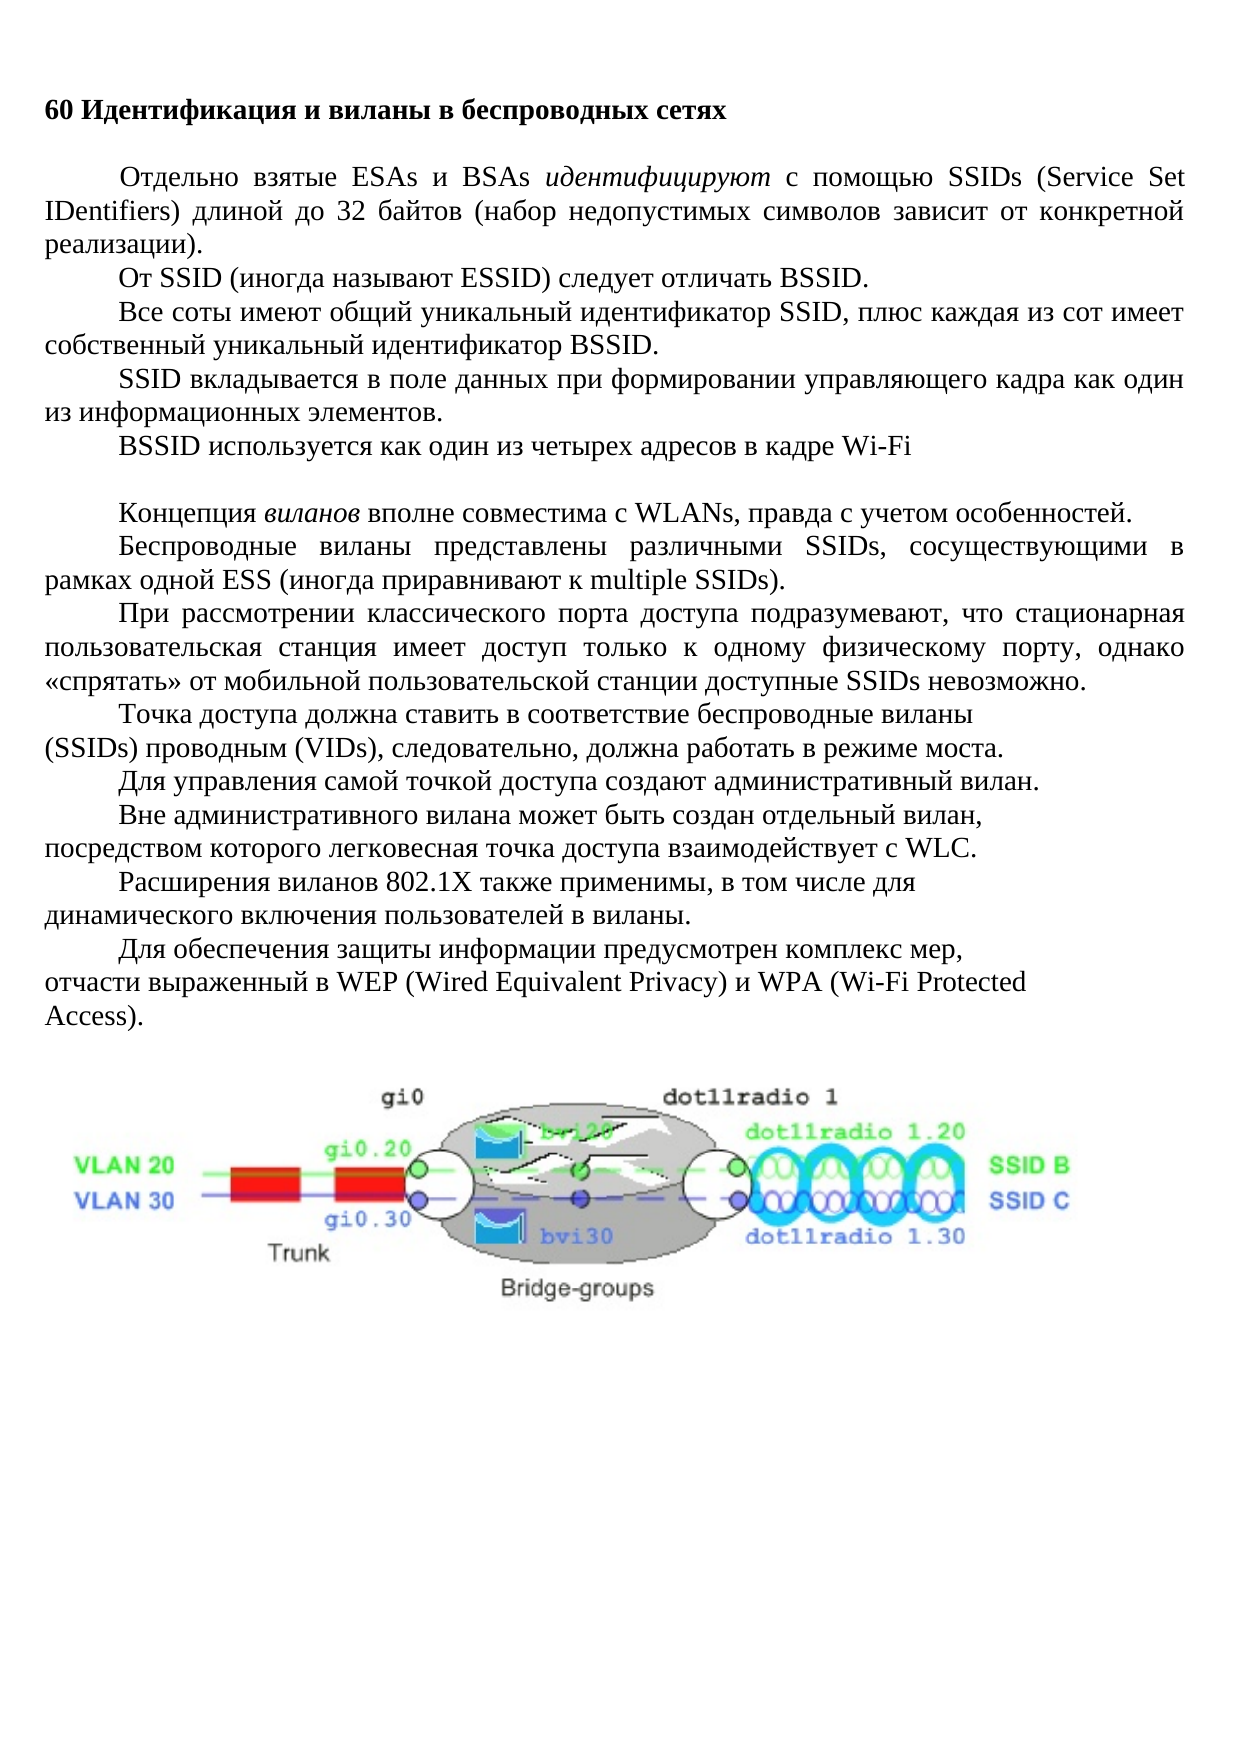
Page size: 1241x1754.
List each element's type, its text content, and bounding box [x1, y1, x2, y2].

text Для управления самой точкой доступа создают административный вилан. [44, 763, 1185, 797]
text При рассмотрении классического порта доступа подразумевают, что стационарная пользовательская станция имеет доступ только к одному физическому порту, однако «спрятать» от мобильной пользовательской станции доступные SSIDs невозможно. [44, 596, 1185, 696]
text Access). [44, 998, 1185, 1032]
text Точка доступа должна ставить в соответствие беспроводные виланы [44, 696, 1185, 730]
text BSSID используется как один из четырех адресов в кадре Wi-Fi [44, 428, 1185, 461]
text отчасти выраженный в WEP (Wired Equivalent Privacy) и WPA (Wi-Fi Protected [44, 964, 1185, 998]
text динамического включения пользователей в виланы. [44, 897, 1185, 931]
subtitle 60 Идентификация и виланы в беспроводных сетях [44, 92, 1185, 126]
text Для обеспечения защиты информации предусмотрен комплекс мер, [44, 931, 1185, 964]
text От SSID (иногда называют ESSID) следует отличать BSSID. [44, 260, 1185, 294]
text Концепция виланов вполне совместима с WLANs, правда с учетом особенностей. [44, 495, 1185, 528]
text Беспроводные виланы представлены различными SSIDs, сосуществующими в рамках одной ESS (иногда приравнивают к multiple SSIDs). [44, 528, 1185, 596]
picture [44, 1031, 1137, 1334]
text Вне административного вилана может быть создан отдельный вилан, [44, 797, 1185, 830]
text посредством которого легковесная точка доступа взаимодействует с WLC. [44, 830, 1185, 864]
text SSID вкладывается в поле данных при формировании управляющего кадра как один из информационных элементов. [44, 361, 1185, 428]
text Расширения виланов 802.1X также применимы, в том числе для [44, 864, 1185, 897]
text Все соты имеют общий уникальный идентификатор SSID, плюс каждая из сот имеет собственный уникальный идентификатор BSSID. [44, 294, 1185, 361]
text (SSIDs) проводным (VIDs), следовательно, должна работать в режиме моста. [44, 730, 1185, 763]
